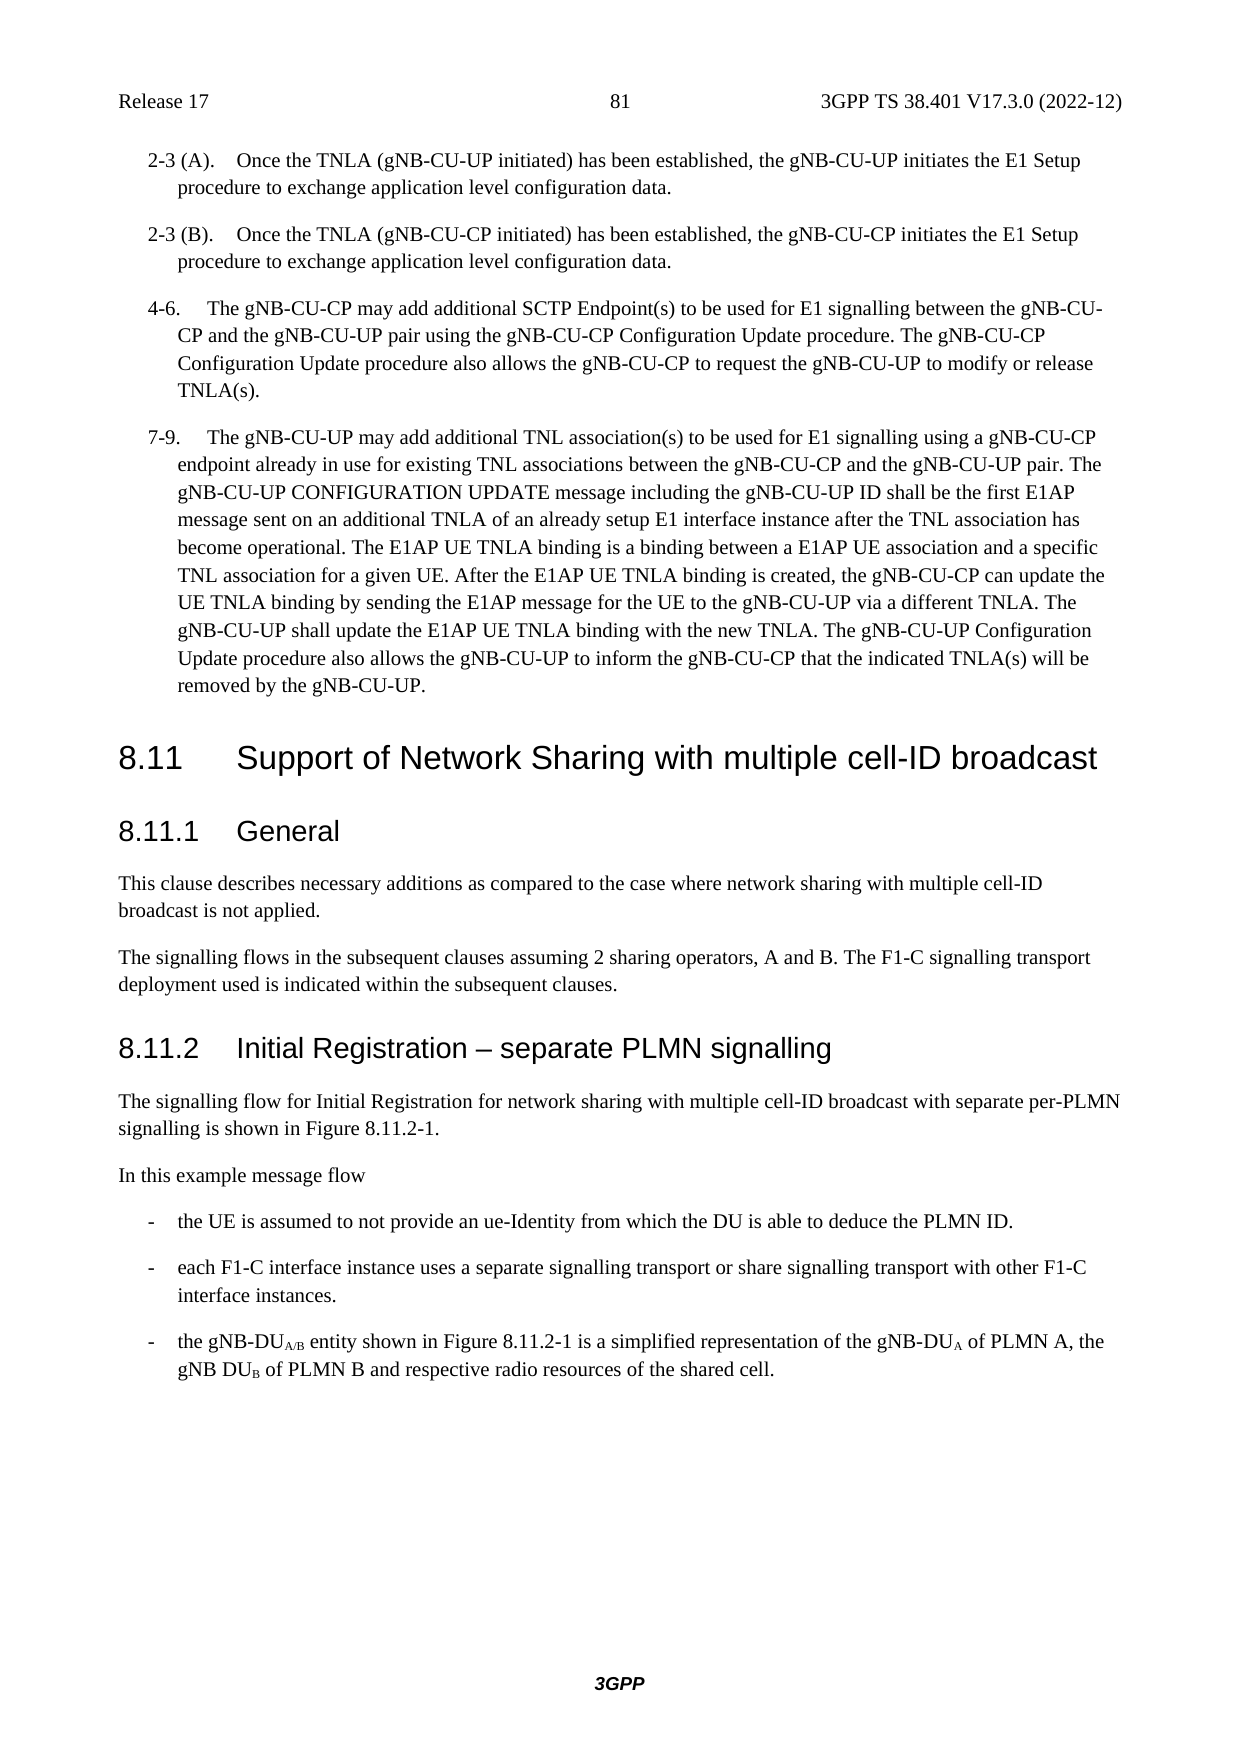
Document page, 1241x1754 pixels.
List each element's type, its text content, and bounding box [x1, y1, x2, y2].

subtitle 8.11.1 General [118, 813, 1122, 847]
text In this example message flow [118, 1162, 1122, 1187]
subtitle 8.11 Support of Network Sharing with multiple cell-ID broadcast [118, 738, 1122, 777]
text This clause describes necessary additions as compared to the case where network sharing with multiple cell-ID broadcast is not applied. [118, 871, 1122, 922]
text - the gNB-DUA/B entity shown in Figure 8.11.2-1 is a simplified representation of the gNB-DUA of PLMN A, the gNB DUB of PLMN B and respective radio resources of the shared cell. [148, 1329, 1122, 1381]
text 7-9. The gNB-CU-UP may add additional TNL association(s) to be used for E1 signalling using a gNB-CU-CP endpoint already in use for existing TNL associations between the gNB-CU-CP and the gNB-CU-UP pair. The gNB-CU-UP CONFIGURATION UPDATE message including the gNB-CU-UP ID shall be the first E1AP message sent on an additional TNLA of an already setup E1 interface instance after the TNL association has become operational. The E1AP UE TNLA binding is a binding between a E1AP UE association and a specific TNL association for a given UE. After the E1AP UE TNLA binding is created, the gNB-CU-CP can update the UE TNLA binding by sending the E1AP message for the UE to the gNB-CU-UP via a different TNLA. The gNB-CU-UP shall update the E1AP UE TNLA binding with the new TNLA. The gNB-CU-UP Configuration Update procedure also allows the gNB-CU-UP to inform the gNB-CU-CP that the indicated TNLA(s) will be removed by the gNB-CU-UP. [148, 424, 1122, 697]
text The signalling flows in the subsequent clauses assuming 2 sharing operators, A and B. The F1-C signalling transport deployment used is indicated within the subsequent clauses. [118, 945, 1122, 996]
text 2-3 (A). Once the TNLA (gNB-CU-UP initiated) has been established, the gNB-CU-UP initiates the E1 Setup procedure to exchange application level configuration data. [148, 147, 1122, 199]
subtitle 8.11.2 Initial Registration – separate PLMN signalling [118, 1031, 1122, 1065]
text The signalling flow for Initial Registration for network sharing with multiple cell-ID broadcast with separate per-PLMN signalling is shown in Figure 8.11.2-1. [118, 1088, 1122, 1140]
text 2-3 (B). Once the TNLA (gNB-CU-CP initiated) has been established, the gNB-CU-CP initiates the E1 Setup procedure to exchange application level configuration data. [148, 221, 1122, 273]
text 4-6. The gNB-CU-CP may add additional SCTP Endpoint(s) to be used for E1 signalling between the gNB-CU-CP and the gNB-CU-UP pair using the gNB-CU-CP Configuration Update procedure. The gNB-CU-CP Configuration Update procedure also allows the gNB-CU-CP to request the gNB-CU-UP to modify or release TNLA(s). [148, 295, 1122, 402]
text - each F1-C interface instance uses a separate signalling transport or share signalling transport with other F1-C interface instances. [148, 1255, 1122, 1307]
text - the UE is assumed to not provide an ue-Identity from which the DU is able to deduce the PLMN ID. [148, 1209, 1122, 1233]
